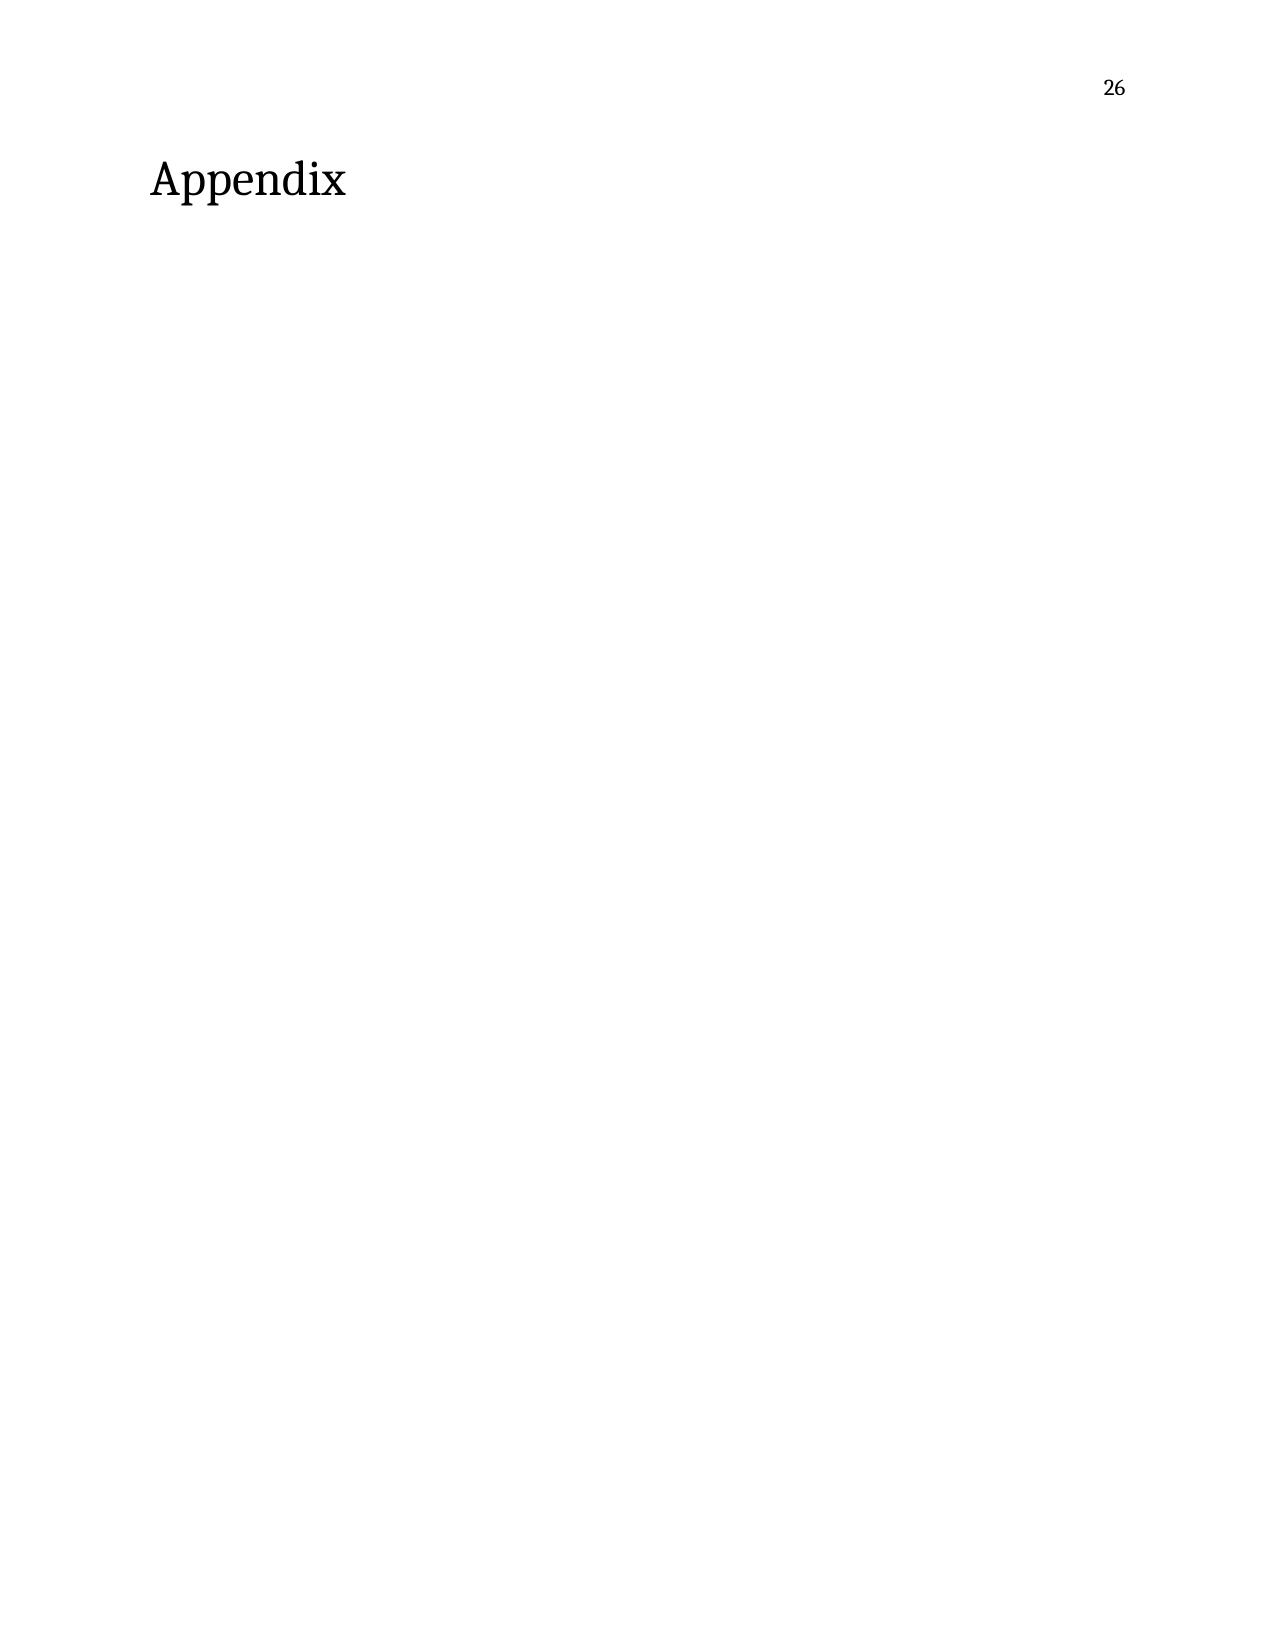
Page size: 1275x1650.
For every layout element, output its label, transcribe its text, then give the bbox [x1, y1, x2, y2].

text Appendix [150, 150, 1125, 207]
